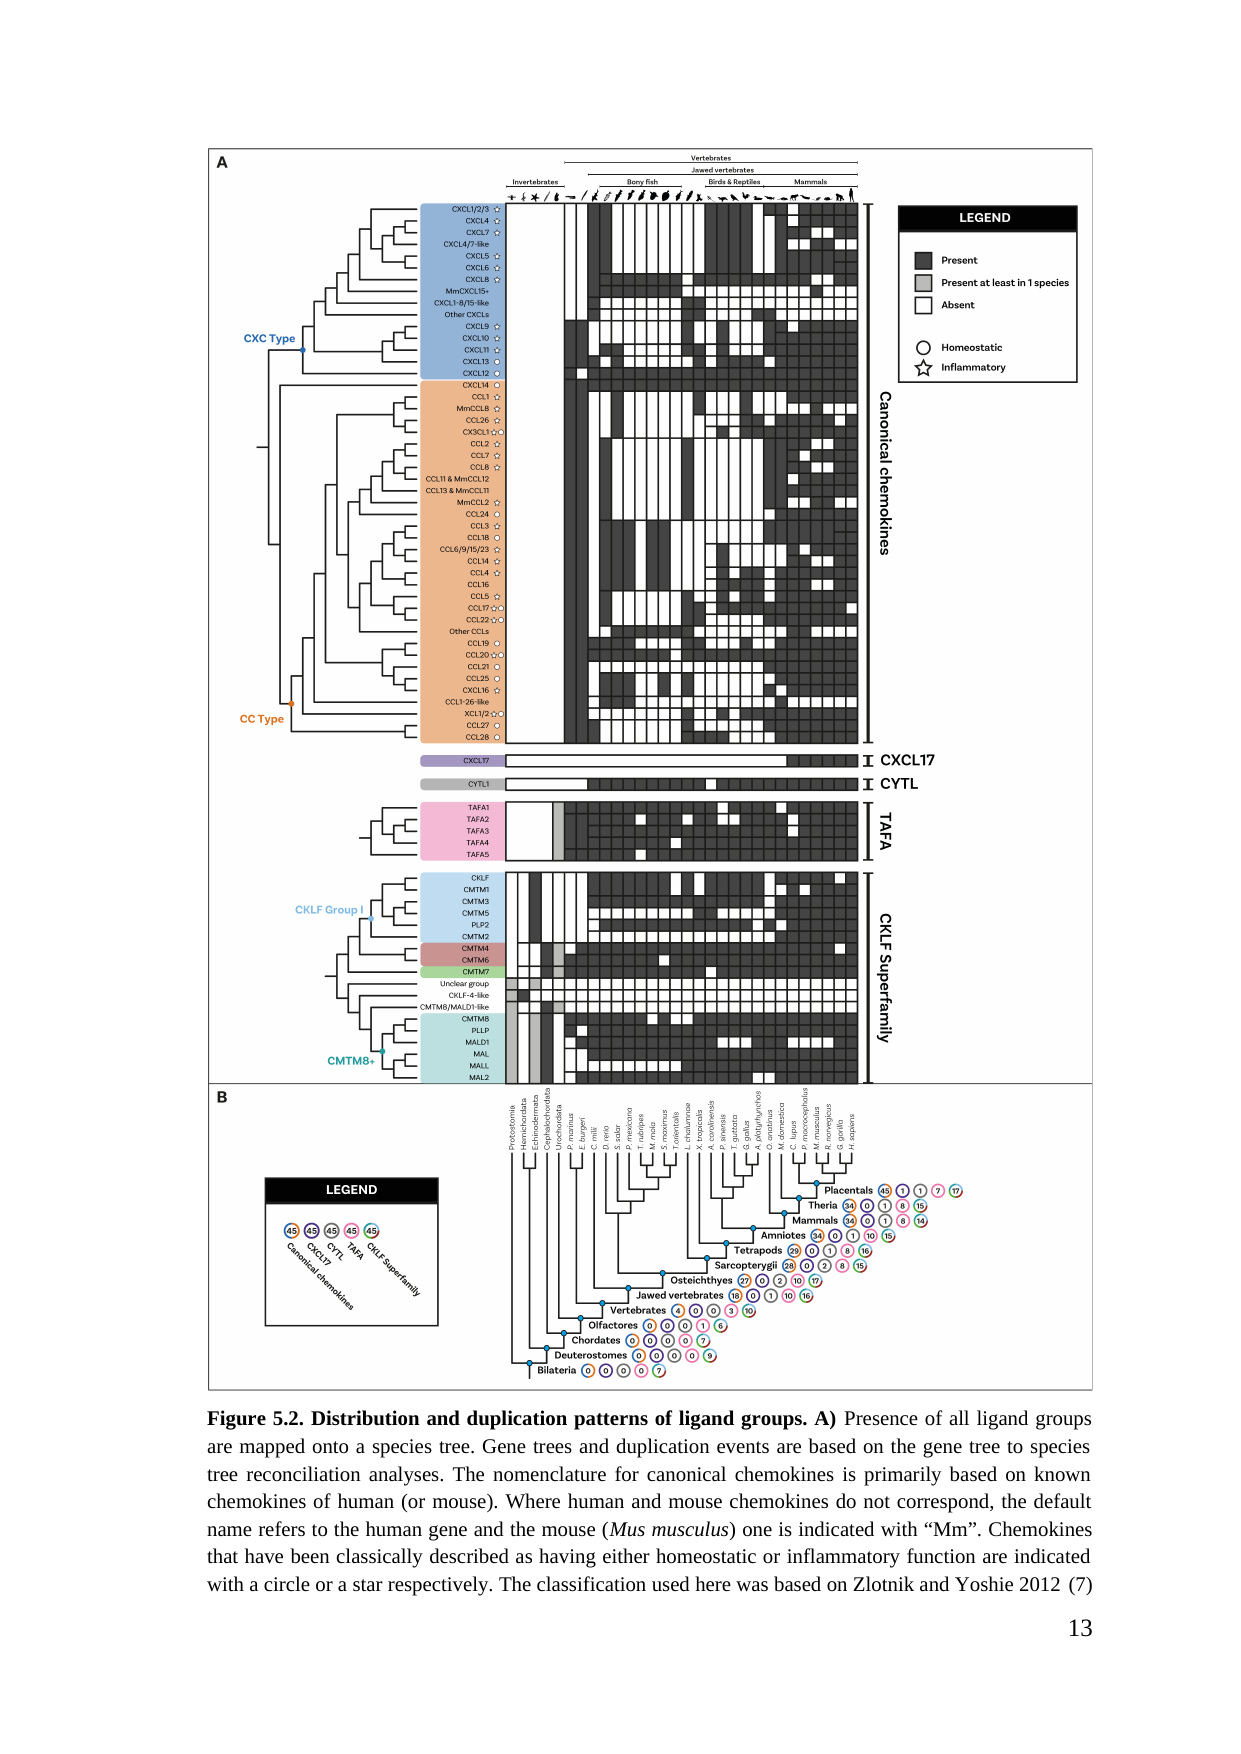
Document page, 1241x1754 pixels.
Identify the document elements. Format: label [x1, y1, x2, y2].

text [207, 1406, 1092, 1596]
